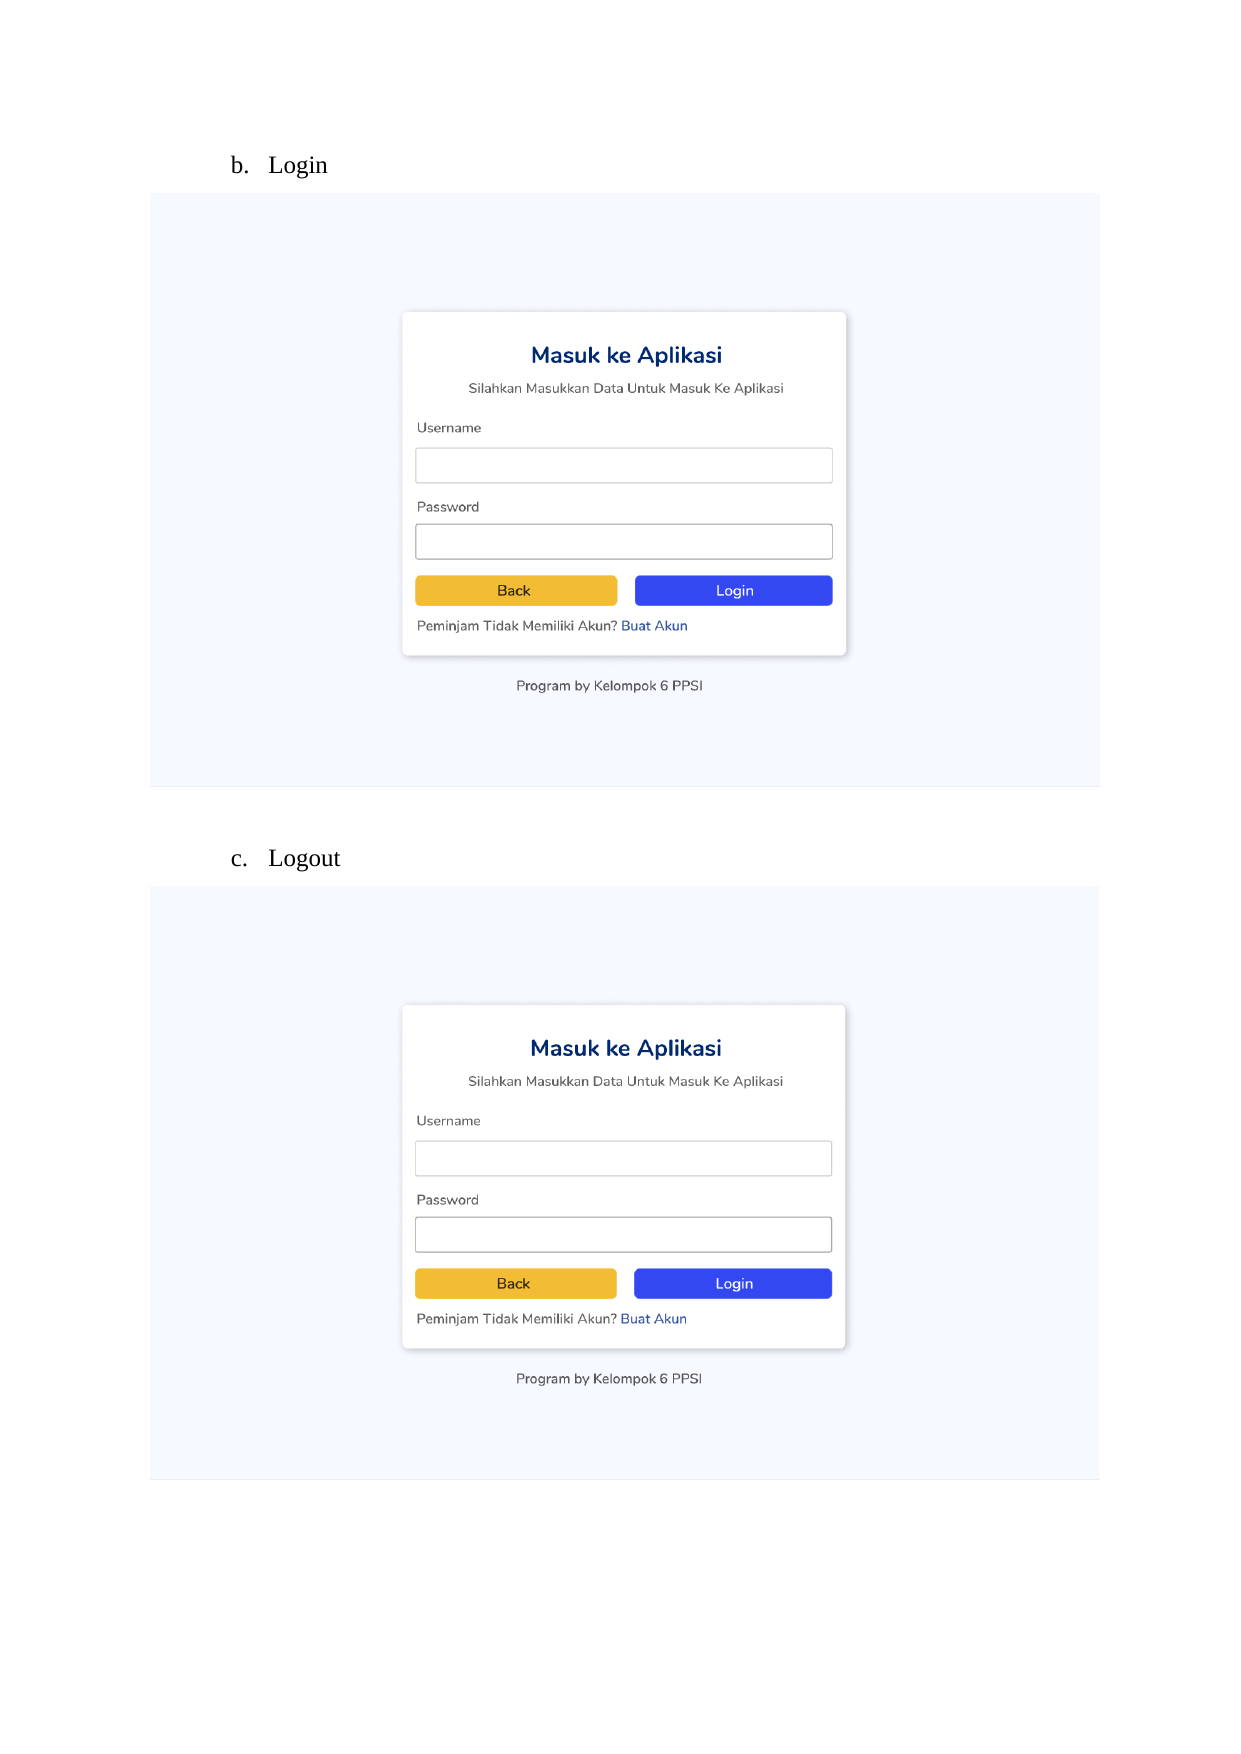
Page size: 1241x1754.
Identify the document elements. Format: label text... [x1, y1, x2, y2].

list Logout [231, 843, 1090, 872]
list Login [231, 150, 1090, 179]
picture [150, 193, 1101, 787]
picture [150, 886, 1100, 1480]
